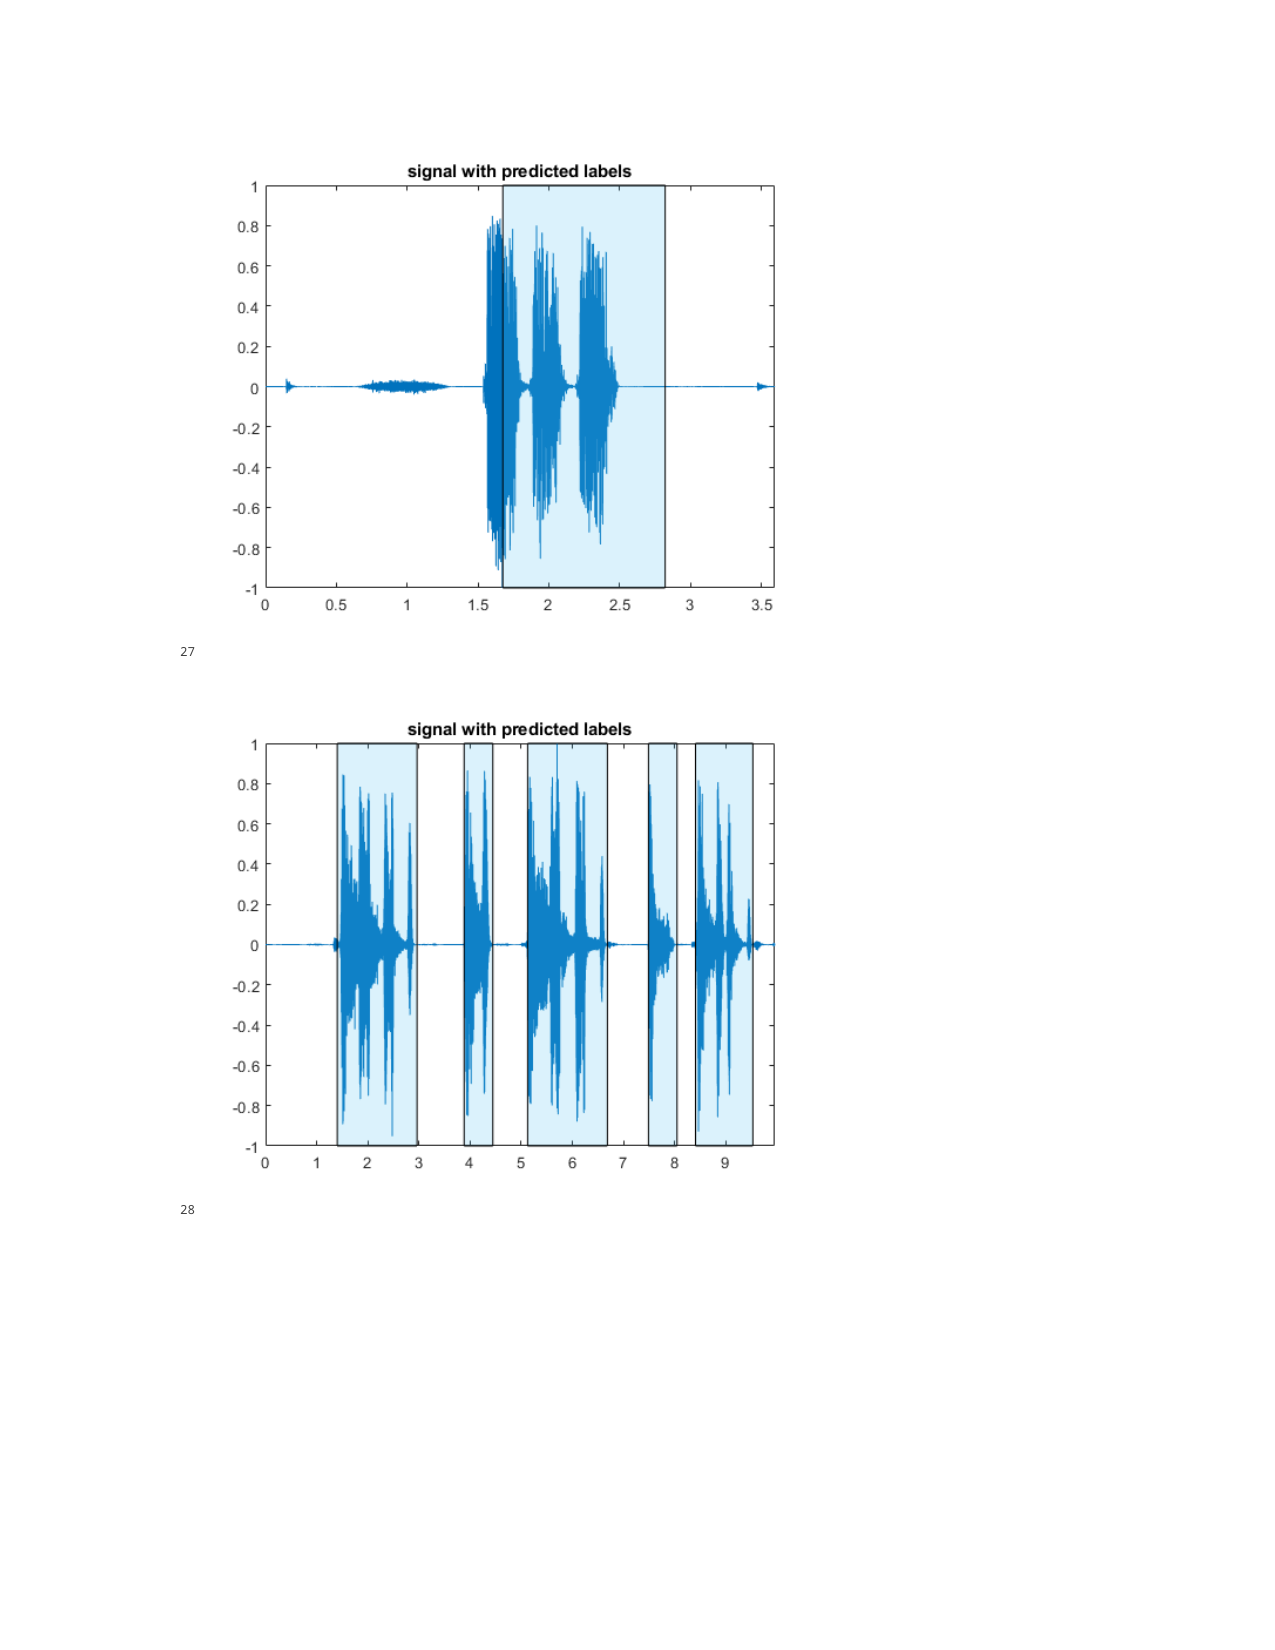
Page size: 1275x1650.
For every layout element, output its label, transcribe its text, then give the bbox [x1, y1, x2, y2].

picture [180, 707, 837, 1200]
text 27 [150, 643, 1125, 661]
picture [180, 150, 837, 642]
text 28 [150, 1201, 1125, 1218]
